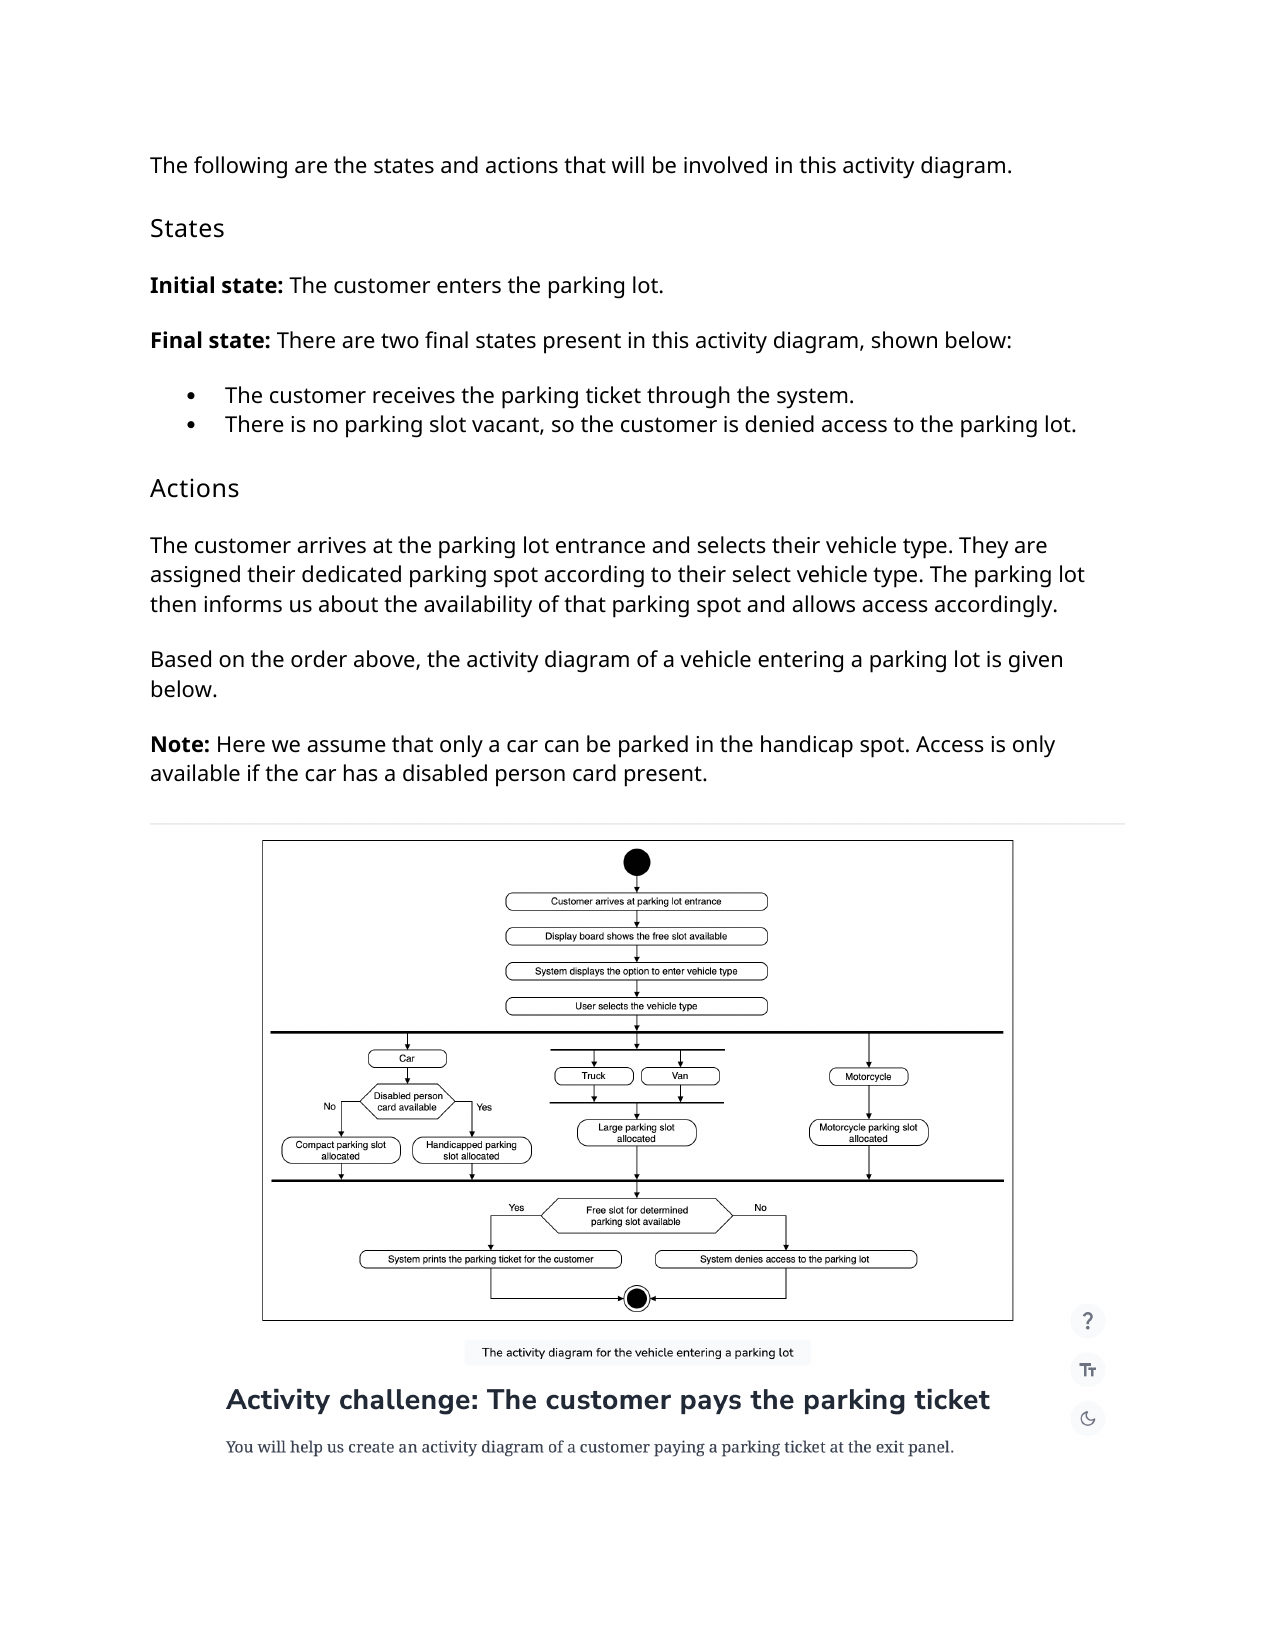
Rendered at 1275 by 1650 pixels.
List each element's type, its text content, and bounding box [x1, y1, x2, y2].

subtitle States [150, 211, 1125, 245]
text Initial state: The customer enters the parking lot. [150, 270, 1125, 300]
picture [150, 818, 1125, 1462]
subtitle Actions [150, 471, 1125, 504]
text Note: Here we assume that only a car can be parked in the handicap spot. Access is only available if the car has a disabled person card present. [150, 728, 1125, 788]
text The customer arrives at the parking lot entrance and selects their vehicle type. They are assigned their dedicated parking spot according to their select vehicle type. The parking lot then informs us about the availability of that parking spot and allows access accordingly. [150, 529, 1125, 619]
list There is no parking slot vacant, so the customer is denied access to the parking lot. [187, 409, 1125, 439]
text The following are the states and actions that will be involved in this activity diagram. [150, 150, 1125, 180]
list The customer receives the parking ticket through the system. [187, 380, 1125, 409]
text Final state: There are two final states present in this activity diagram, shown below: [150, 325, 1125, 355]
text Based on the order above, the activity diagram of a vehicle entering a parking lot is given below. [150, 644, 1125, 703]
